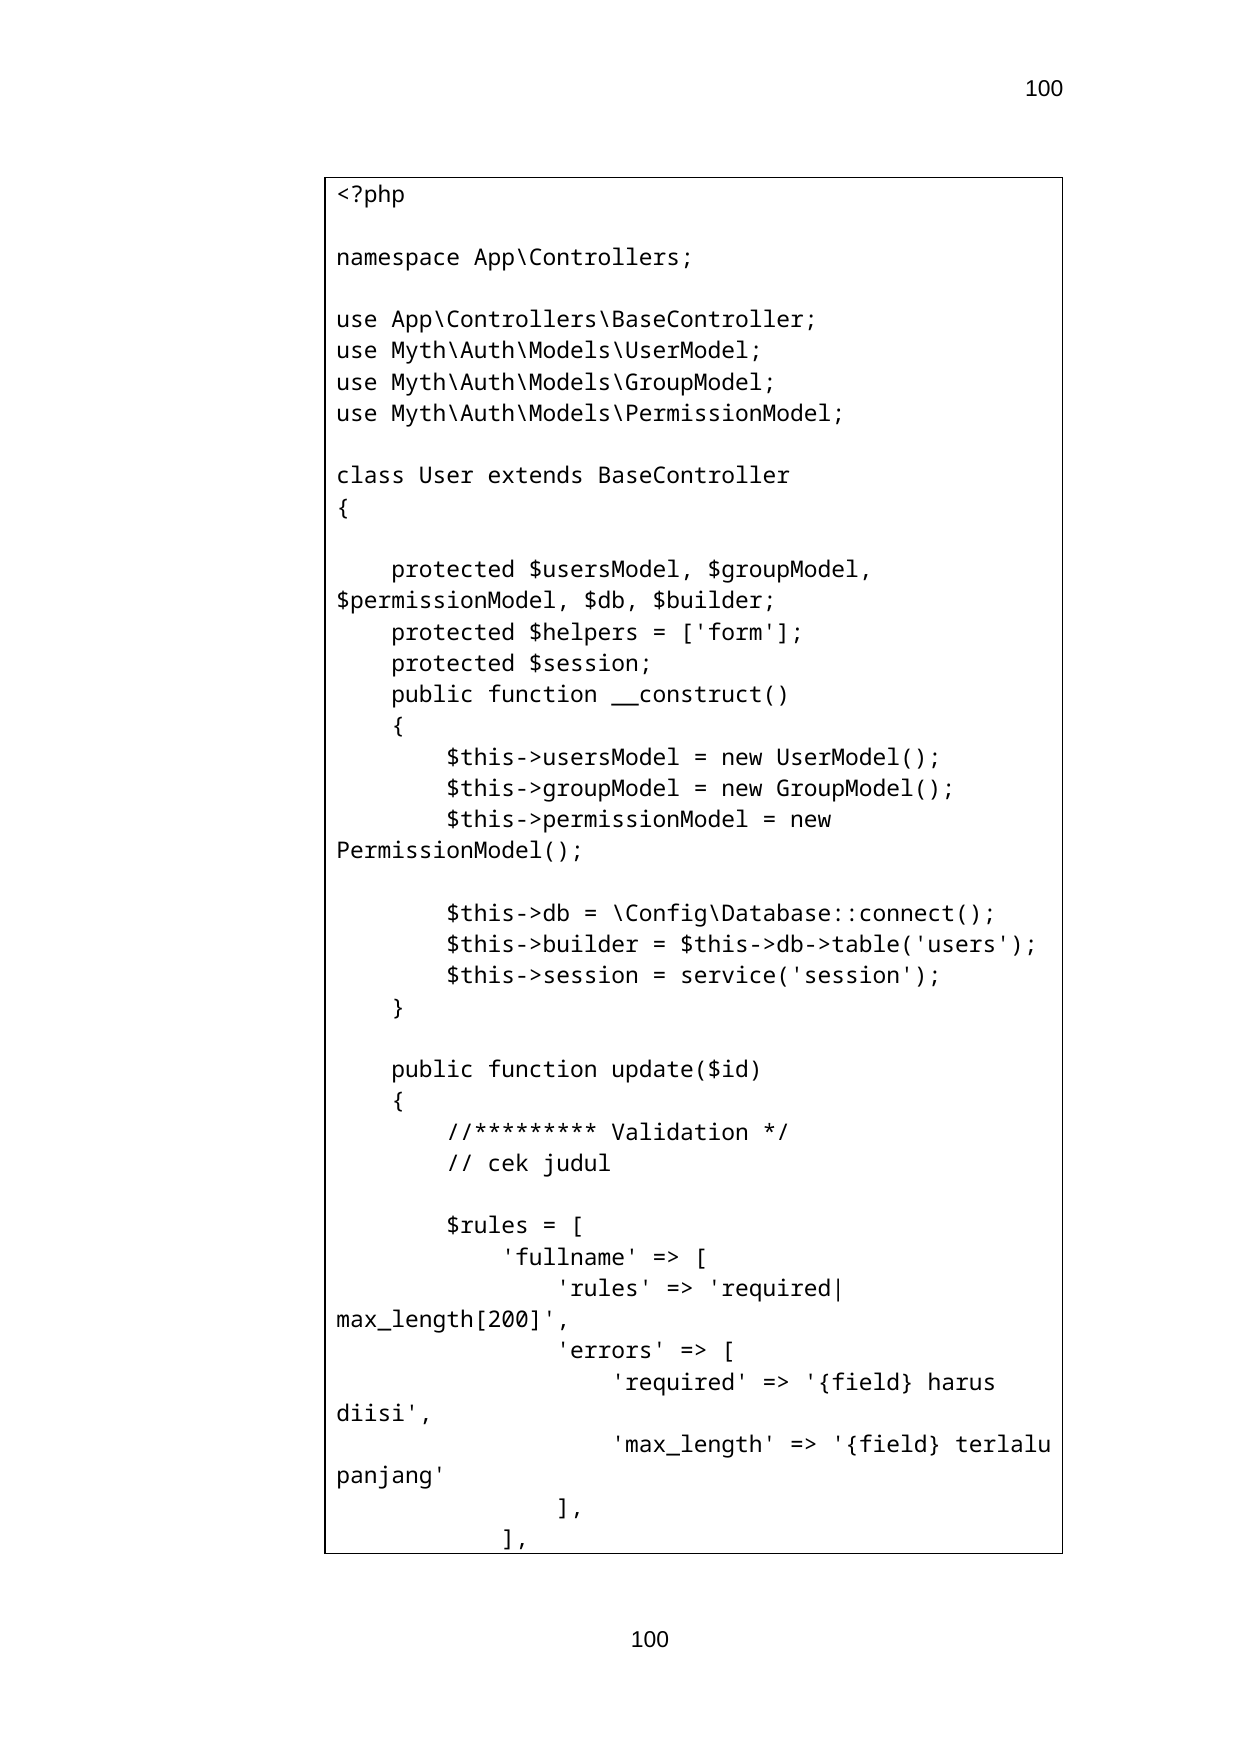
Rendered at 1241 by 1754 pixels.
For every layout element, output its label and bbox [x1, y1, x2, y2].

table_header [326, 178, 1062, 1553]
